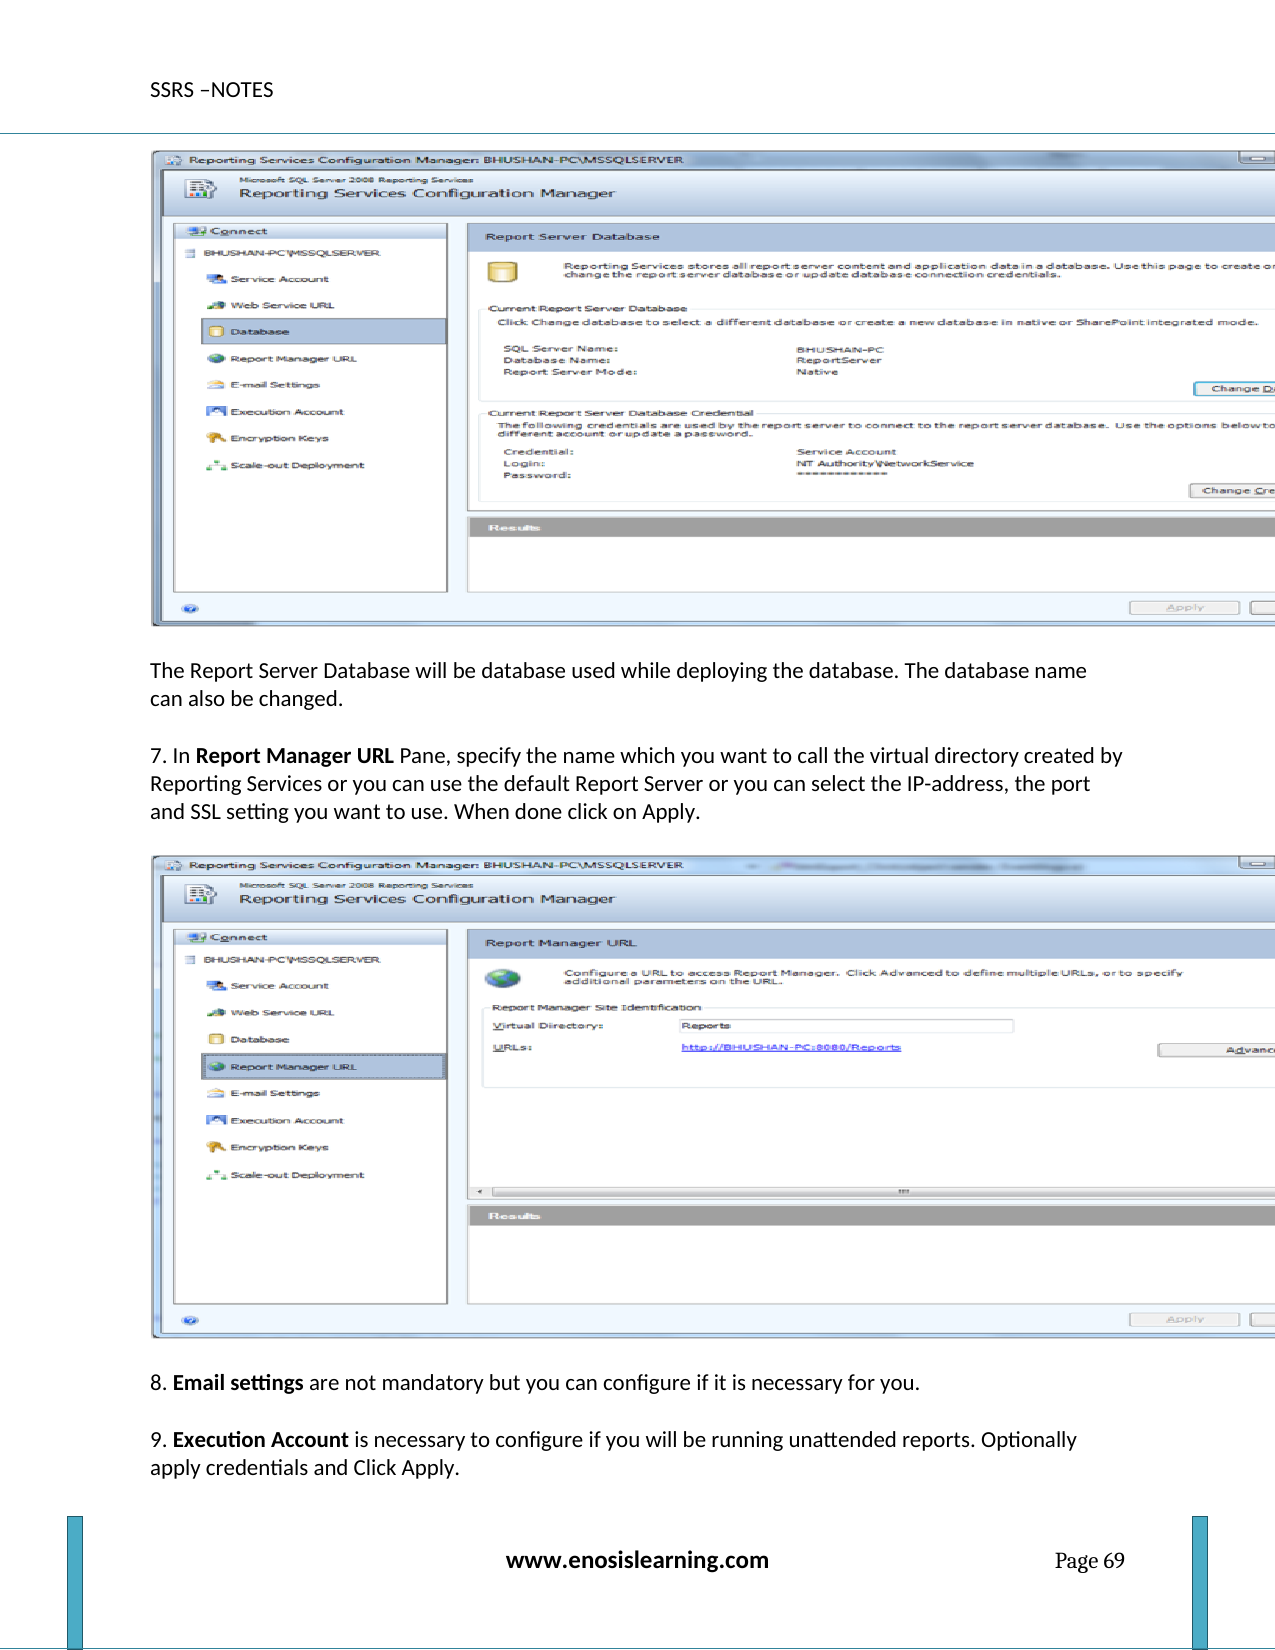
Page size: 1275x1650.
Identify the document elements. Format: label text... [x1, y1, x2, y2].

text 7. In Report Manager URL Pane, specify the name which you want to call the virtual directory created by Reporting Services or you can use the default Report Server or you can select the IP-address, the port and SSL setting you want to use. When done click on Apply. [150, 741, 1125, 825]
text 8. Email settings are not mandatory but you can configure if it is necessary for you. [150, 1368, 1125, 1396]
text 9. Execution Account is necessary to configure if you will be running unattended reports. Optionally apply credentials and Click Apply. [150, 1425, 1125, 1481]
text The Report Server Database will be database used while deploying the database. The database name can also be changed. [150, 656, 1125, 712]
picture [150, 854, 1275, 1339]
picture [150, 150, 1275, 627]
